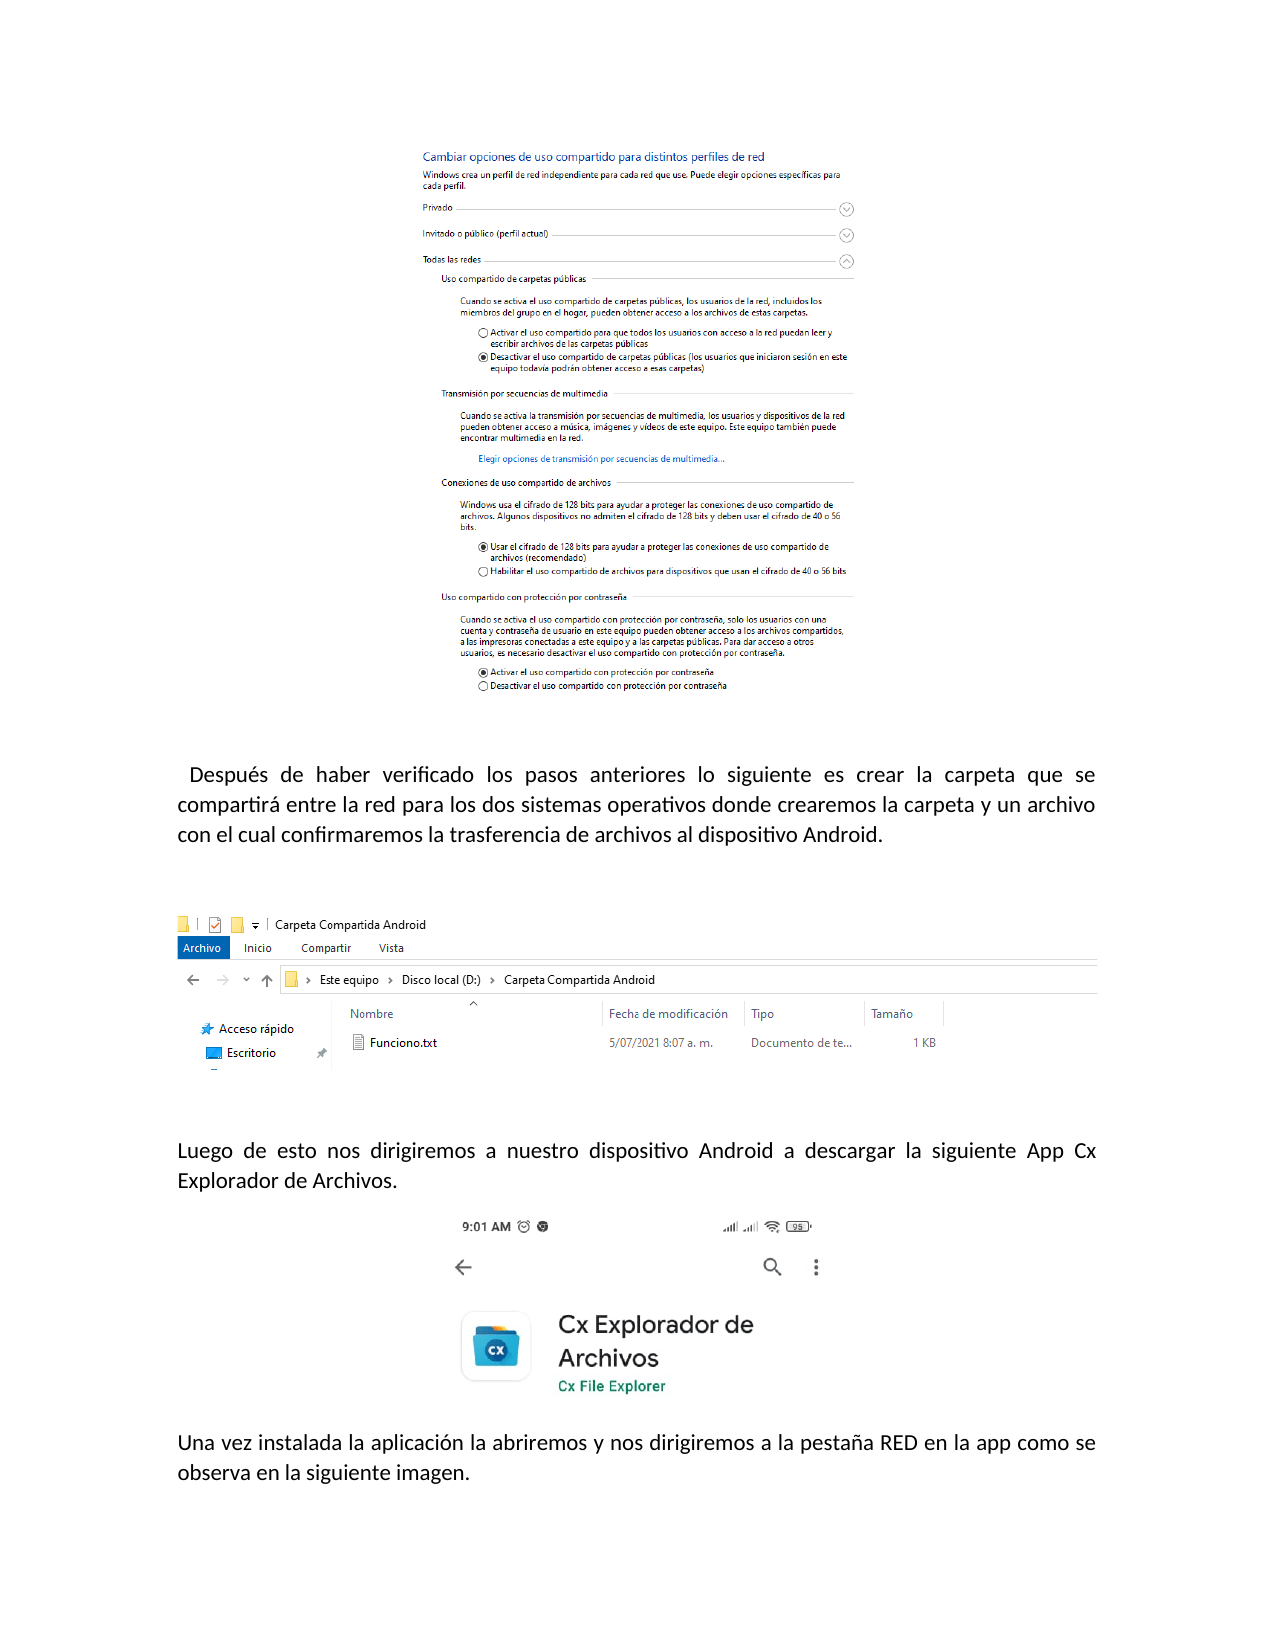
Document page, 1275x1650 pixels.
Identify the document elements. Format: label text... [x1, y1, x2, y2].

text Luego de esto nos dirigiremos a nuestro dispositivo Android a descargar la siguiente App Cx Explorador de Archivos. [177, 1136, 1098, 1194]
picture [177, 914, 1098, 1070]
text Después de haber verificado los pasos anteriores lo siguiente es crear la carpeta que se compartirá entre la red para los dos sistemas operativos donde crearemos la carpeta y un archivo con el cual confirmaremos la trasferencia de archivos al dispositivo Android. [177, 760, 1098, 849]
picture [445, 1212, 830, 1410]
picture [412, 147, 863, 695]
text Una vez instalada la aplicación la abriremos y nos dirigiremos a la pestaña RED en la app como se observa en la siguiente imagen. [177, 1428, 1098, 1486]
